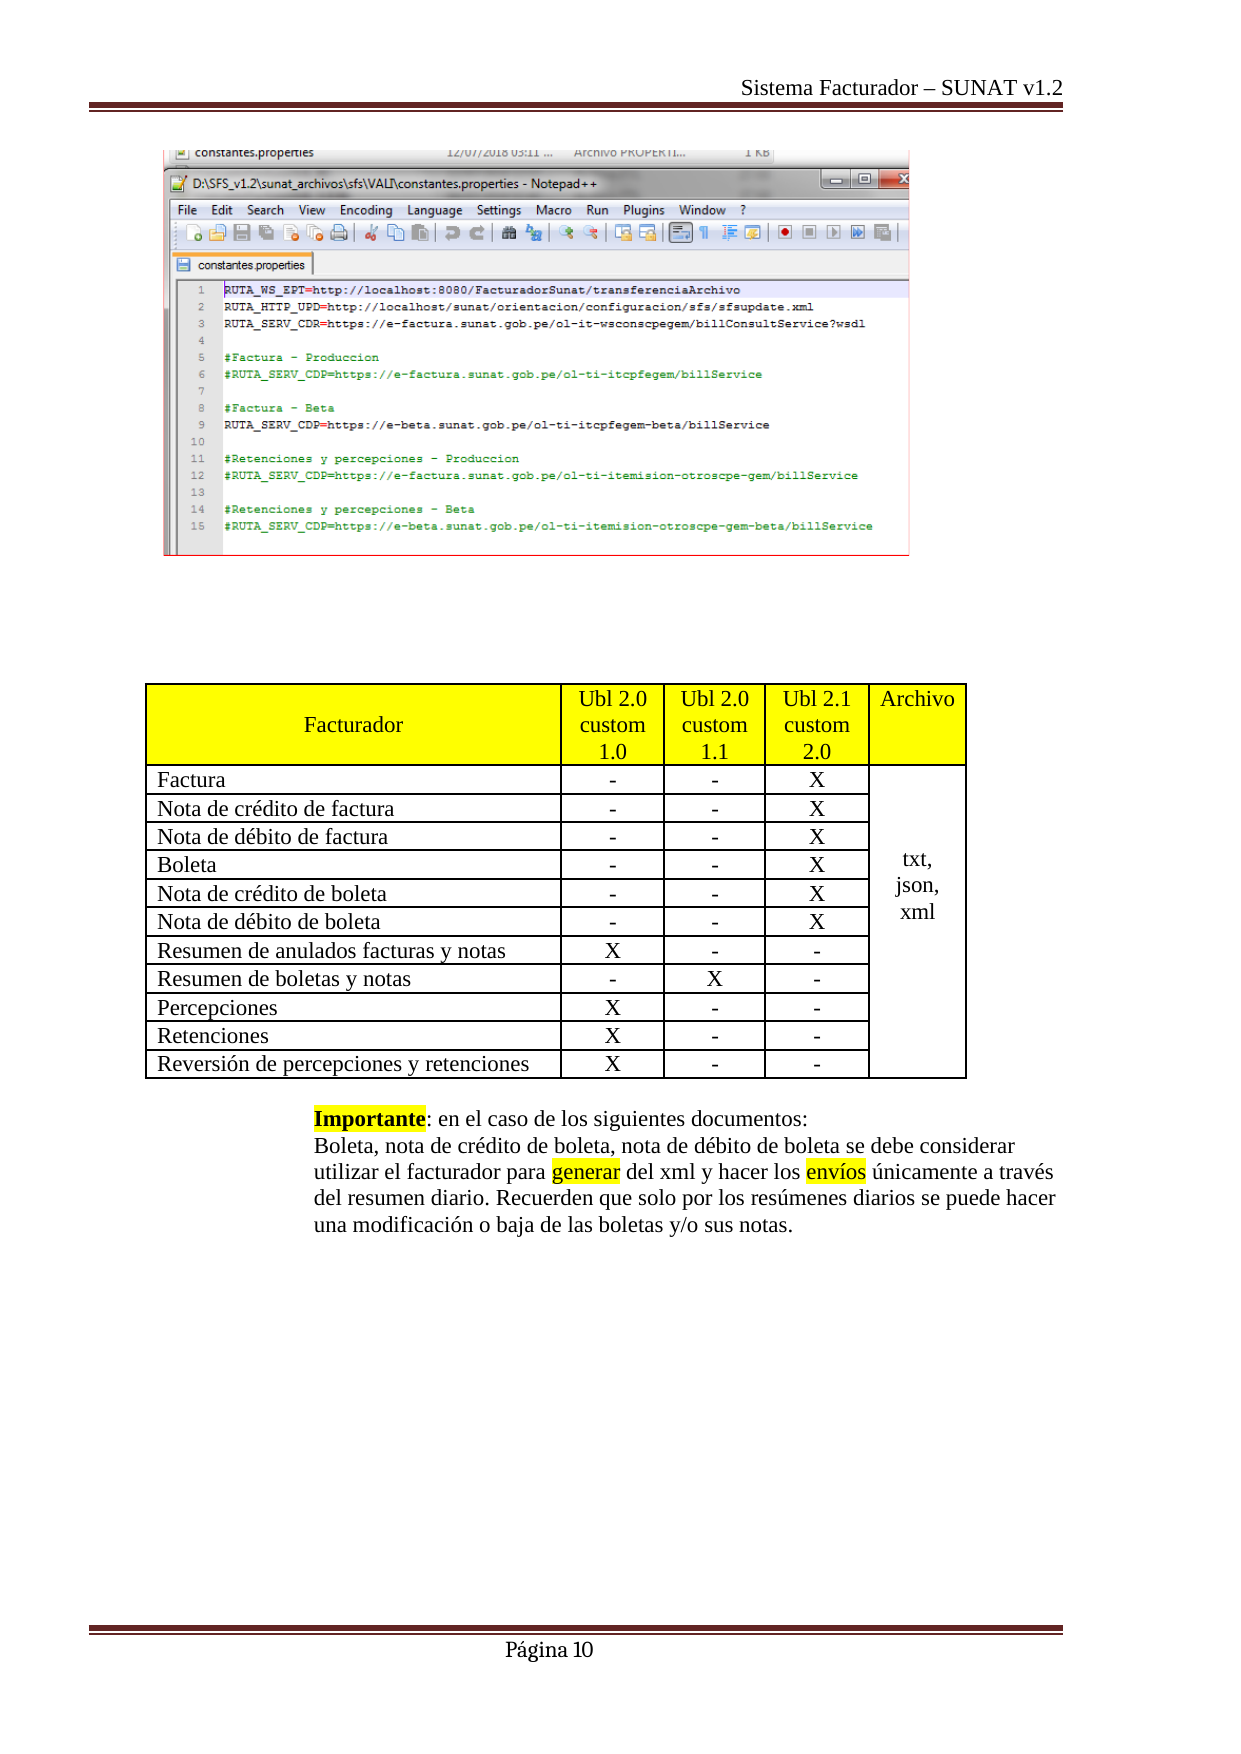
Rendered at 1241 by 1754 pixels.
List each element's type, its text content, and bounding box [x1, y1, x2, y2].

table_cell - [665, 880, 764, 906]
table_cell - [665, 908, 764, 935]
table_header Ubl 2.0 custom 1.0 [562, 685, 663, 764]
table_cell - [665, 795, 764, 821]
table_cell Retenciones [147, 1022, 560, 1048]
table_cell X [562, 937, 663, 963]
table_cell X [766, 851, 868, 878]
table_cell X [665, 965, 764, 992]
table_header Archivo [870, 685, 965, 764]
table_cell Factura [147, 766, 560, 792]
table_cell X [562, 1022, 663, 1048]
picture [163, 150, 910, 556]
table_cell Percepciones [147, 994, 560, 1020]
table_cell - [665, 851, 764, 878]
table_cell X [766, 823, 868, 849]
table_cell - [562, 795, 663, 821]
table_cell Reversión de percepciones y retenciones [147, 1051, 560, 1077]
table_cell - [766, 965, 868, 992]
table_cell - [665, 1022, 764, 1048]
table_cell X [766, 880, 868, 906]
table_cell - [562, 766, 663, 792]
table_cell - [665, 766, 764, 792]
table_cell - [665, 1051, 764, 1077]
table_cell X [766, 908, 868, 935]
table_cell Nota de crédito de boleta [147, 880, 560, 906]
table_cell - [665, 937, 764, 963]
table_cell X [562, 1051, 663, 1077]
table_cell - [665, 994, 764, 1020]
table_cell Resumen de anulados facturas y notas [147, 937, 560, 963]
table_cell - [766, 994, 868, 1020]
table_header Facturador [147, 685, 560, 764]
table_cell - [766, 1051, 868, 1077]
table_header Ubl 2.0 custom 1.1 [665, 685, 764, 764]
table_header Ubl 2.1 custom 2.0 [766, 685, 868, 764]
table_cell Nota de débito de boleta [147, 908, 560, 935]
table_cell X [562, 994, 663, 1020]
table_cell X [766, 766, 868, 792]
table_cell - [562, 851, 663, 878]
text Boleta, nota de crédito de boleta, nota de débito de boleta se debe considerar utilizar el facturador para generar del xml y hacer los envíos únicamente a través del resumen diario. Recuerden que solo por los resúmenes diarios se puede hacer una modificación o baja de las boletas y/o sus notas. [314, 1132, 1063, 1237]
table_cell - [766, 937, 868, 963]
table_cell - [562, 965, 663, 992]
table_cell Nota de crédito de factura [147, 795, 560, 821]
table_cell txt, json, xml [870, 766, 965, 1077]
table_cell Nota de débito de factura [147, 823, 560, 849]
table_cell - [562, 908, 663, 935]
text Importante: en el caso de los siguientes documentos: [426, 1105, 1063, 1132]
table_cell - [665, 823, 764, 849]
table_cell - [562, 823, 663, 849]
table_cell Boleta [147, 851, 560, 878]
table_cell - [562, 880, 663, 906]
table_cell Resumen de boletas y notas [147, 965, 560, 992]
table_cell X [766, 795, 868, 821]
table_cell - [766, 1022, 868, 1048]
